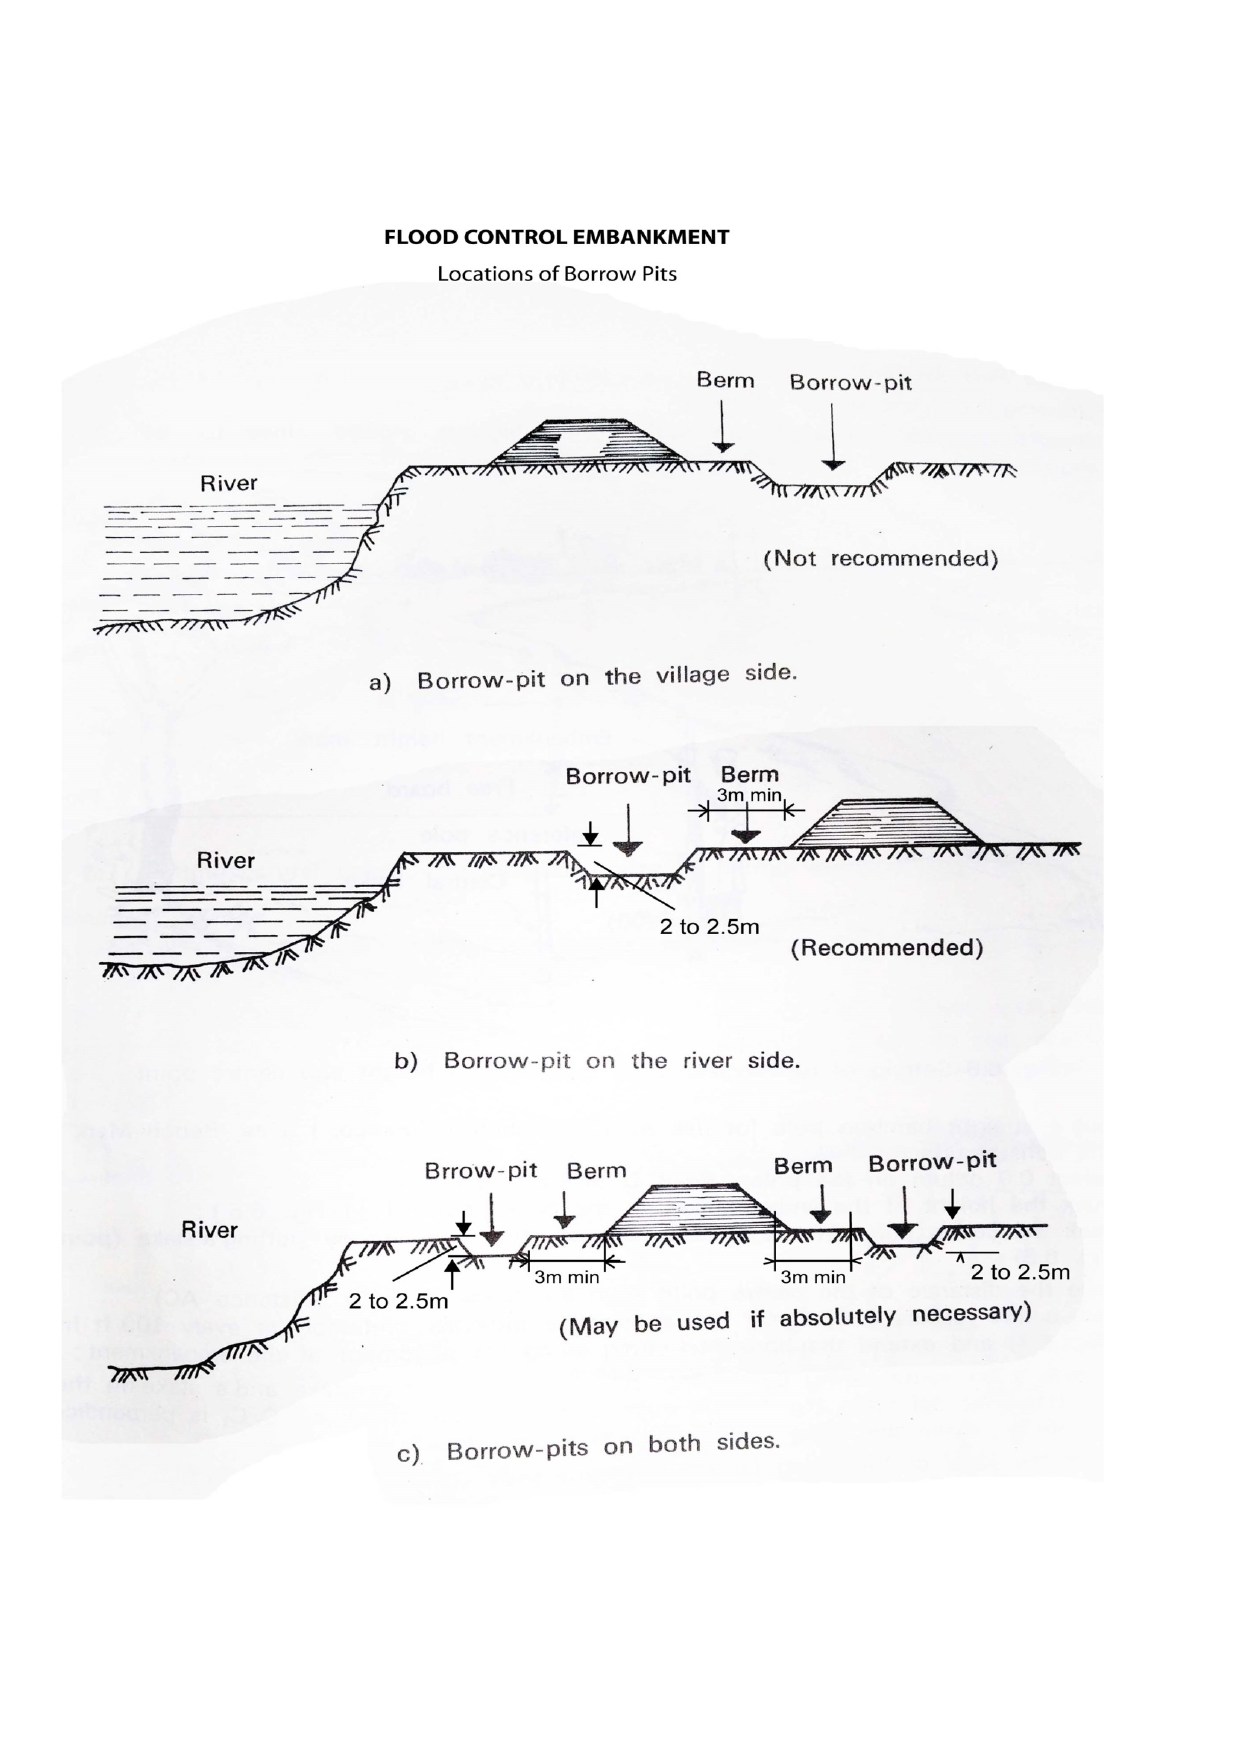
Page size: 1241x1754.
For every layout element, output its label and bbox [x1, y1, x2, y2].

picture [61, 205, 1104, 1508]
